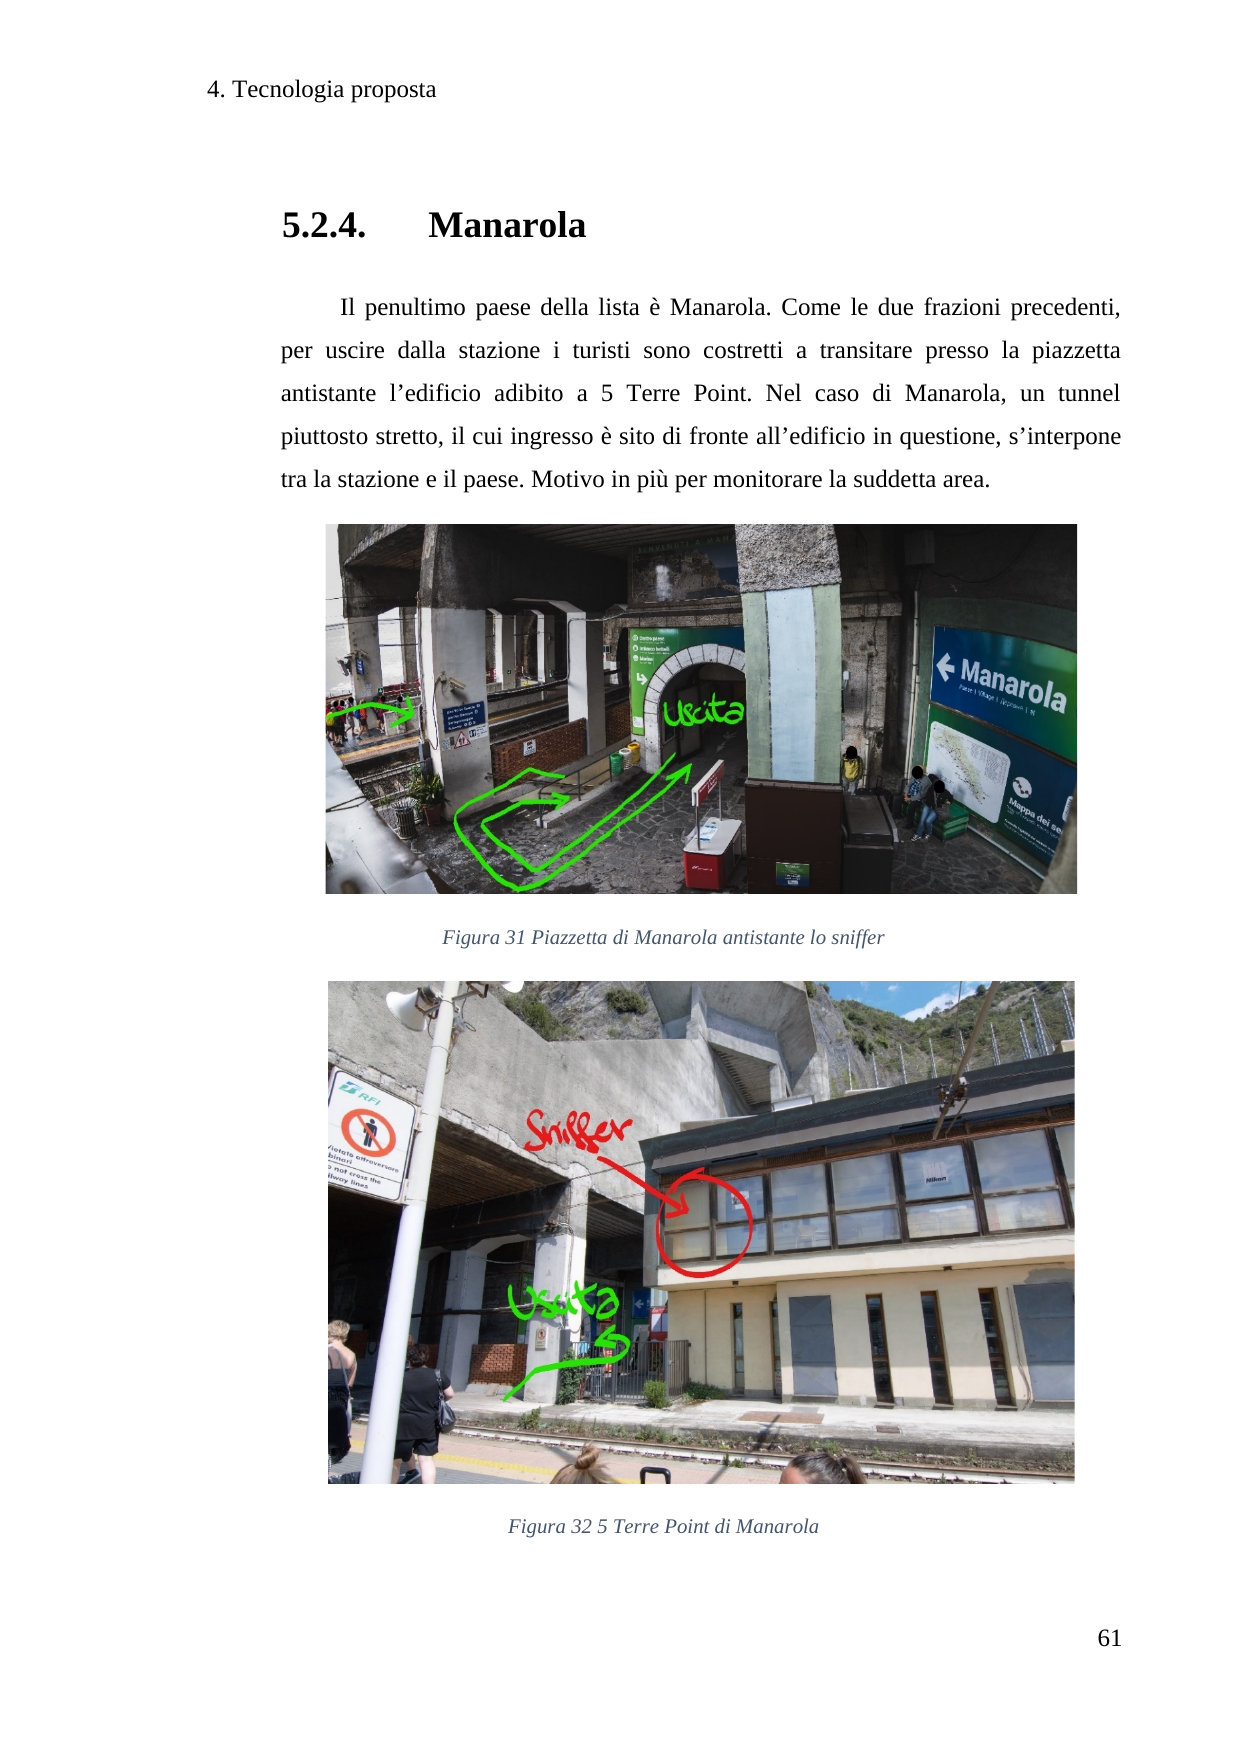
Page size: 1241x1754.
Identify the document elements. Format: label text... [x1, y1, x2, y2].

text Figura 31 Piazzetta di Manarola antistante lo sniffer [207, 924, 1122, 949]
text Figura 32 5 Terre Point di Manarola [207, 1514, 1122, 1538]
list Manarola [282, 202, 1122, 245]
picture [325, 524, 1078, 894]
text Il penultimo paese della lista è Manarola. Come le due frazioni precedenti, per uscire dalla stazione i turisti sono costretti a transitare presso la piazzetta antistante l’edificio adibito a 5 Terre Point. Nel caso di Manarola, un tunnel piuttosto stretto, il cui ingresso è sito di fronte all’edificio in questione, s’interpone tra la stazione e il paese. Motivo in più per monitorare la suddetta area. [281, 292, 1122, 493]
picture [328, 981, 1075, 1484]
